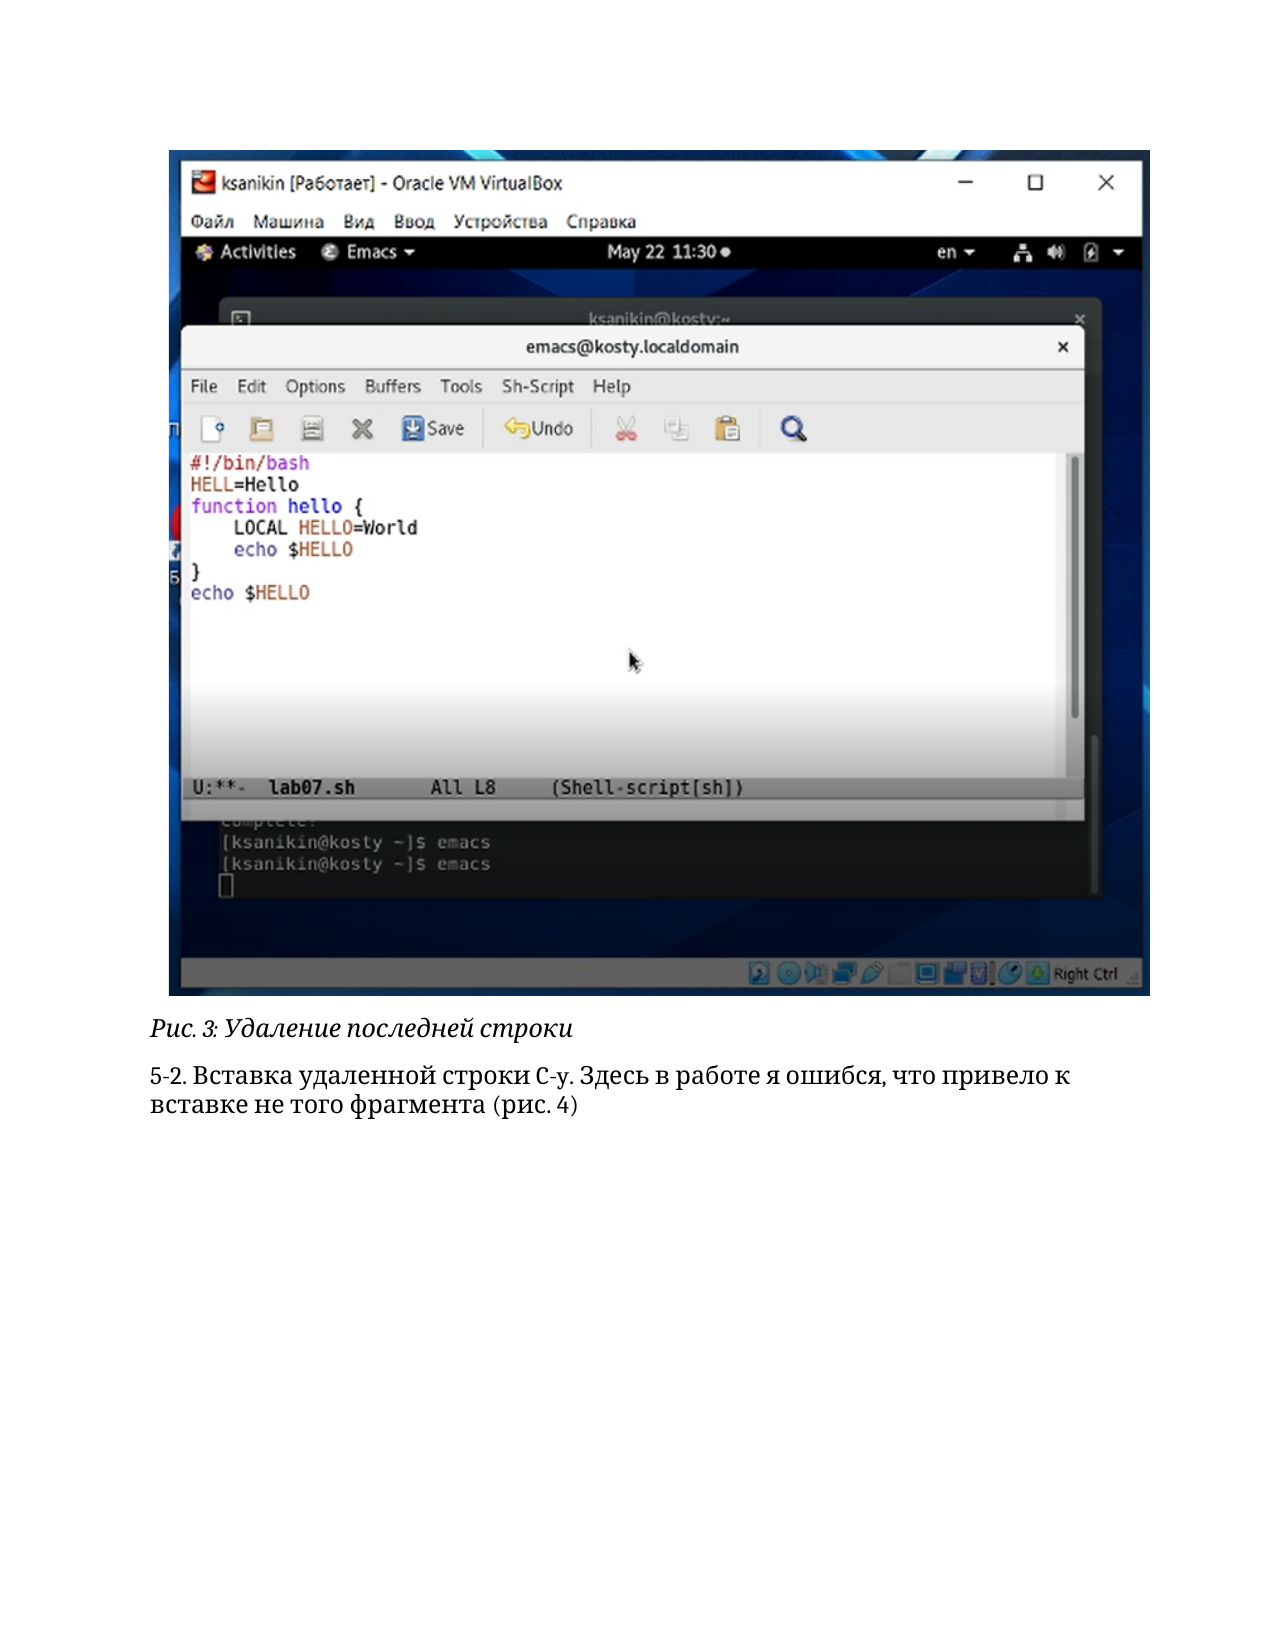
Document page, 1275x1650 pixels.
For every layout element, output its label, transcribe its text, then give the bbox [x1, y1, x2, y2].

text Рис. 3: Удаление последней строки [150, 1014, 1125, 1043]
text 5-2. Вставка удаленной строки C-y. Здесь в работе я ошибся, что привело к вставке не того фрагмента (рис. 4) [150, 1062, 1125, 1119]
picture [168, 150, 1150, 996]
